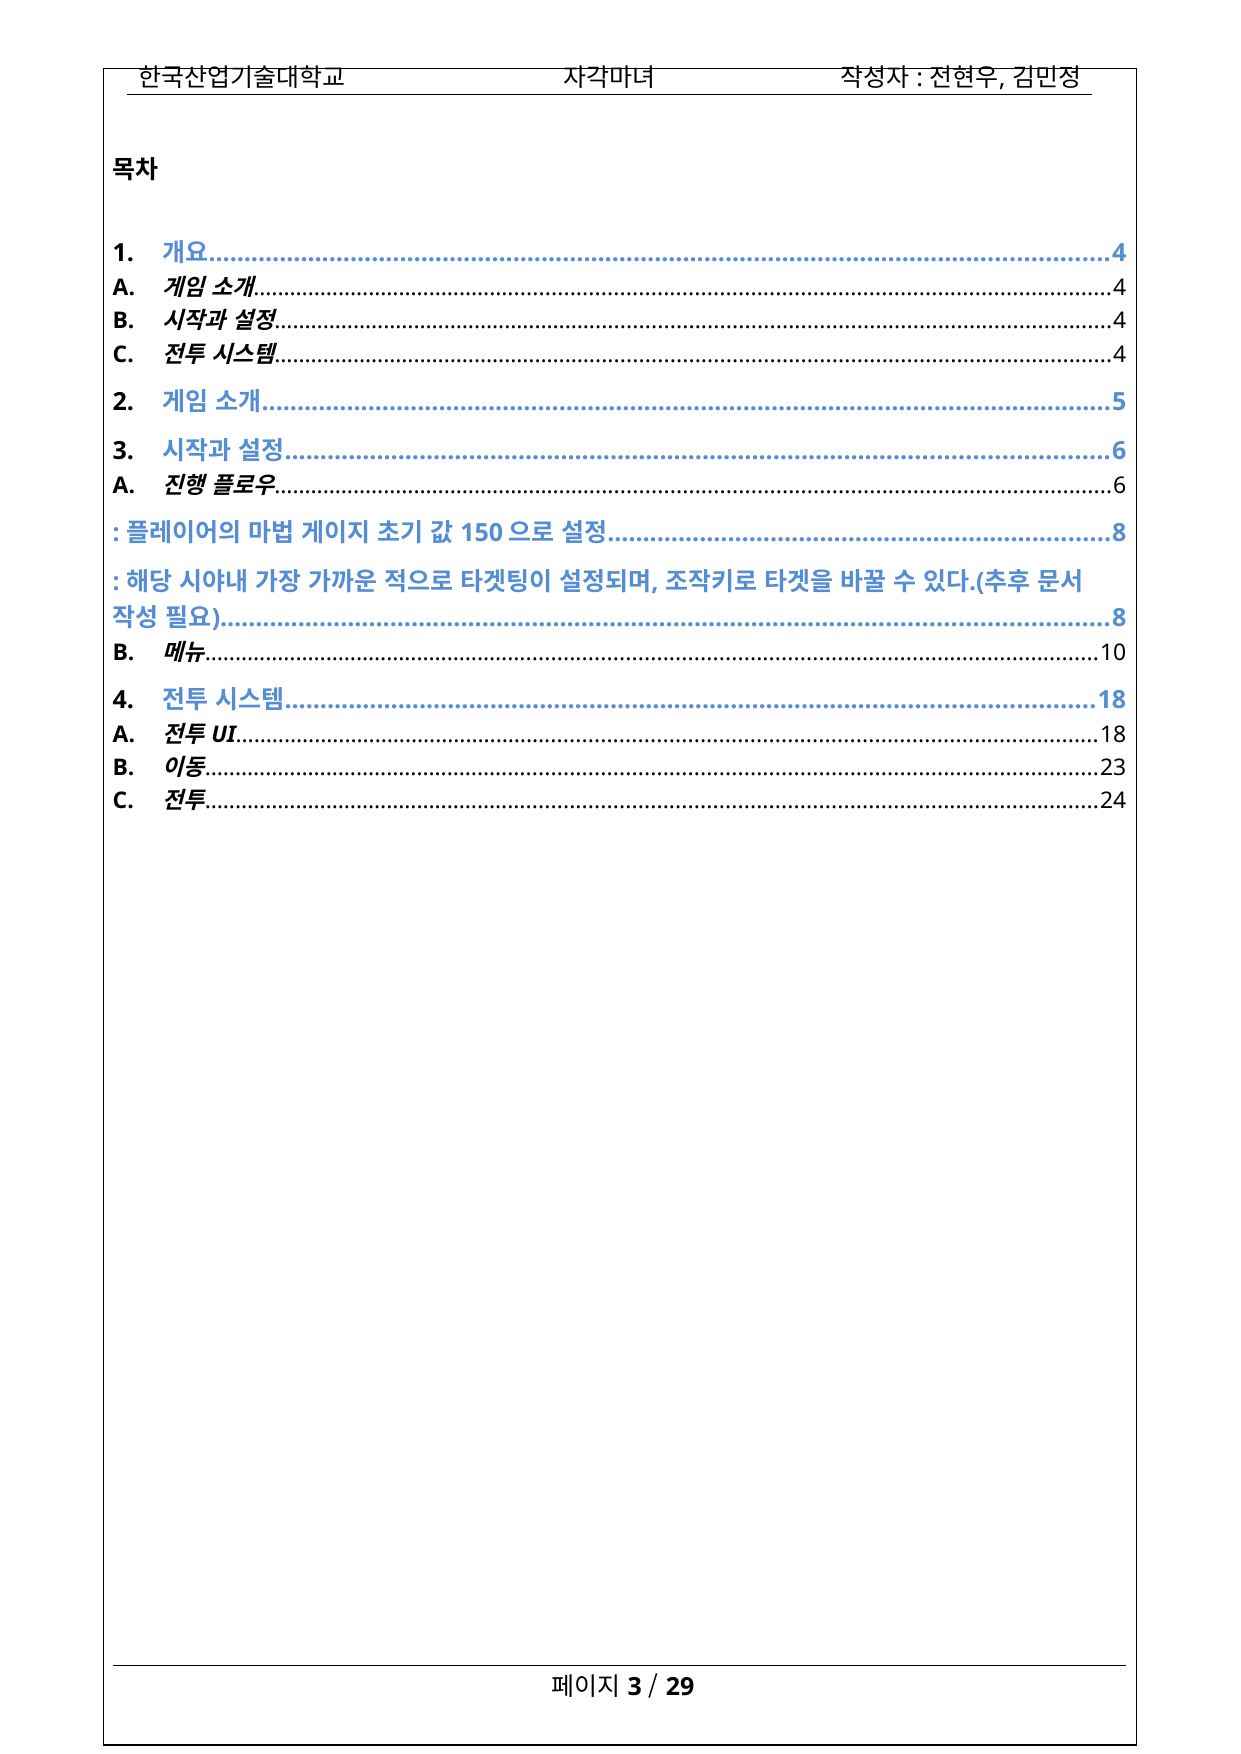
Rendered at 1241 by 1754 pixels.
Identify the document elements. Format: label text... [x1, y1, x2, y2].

text C. 전투 시스템 4 [112, 336, 1128, 369]
text C. 전투 24 [112, 782, 1128, 816]
text 목차 [112, 150, 1128, 186]
text B. 메뉴 10 [112, 634, 1128, 667]
text B. 이동 23 [112, 749, 1128, 782]
text A. 게임 소개 4 [112, 269, 1128, 302]
text B. 시작과 설정 4 [112, 302, 1128, 336]
text : 해당 시야내 가장 가까운 적으로 타겟팅이 설정되며, 조작키로 타겟을 바꿀 수 있다.(추후 문서 작성 필요) 8 [112, 561, 1128, 634]
text 3. 시작과 설정 6 [112, 430, 1128, 467]
text 1. 개요 4 [112, 233, 1128, 269]
text 2. 게임 소개 5 [112, 382, 1128, 418]
text A. 진행 플로우 6 [112, 467, 1128, 500]
text : 플레이어의 마법 게이지 초기 값 150으로 설정 8 [112, 512, 1128, 549]
text A. 전투 UI 18 [112, 716, 1128, 749]
text 4. 전투 시스템 18 [112, 679, 1128, 716]
